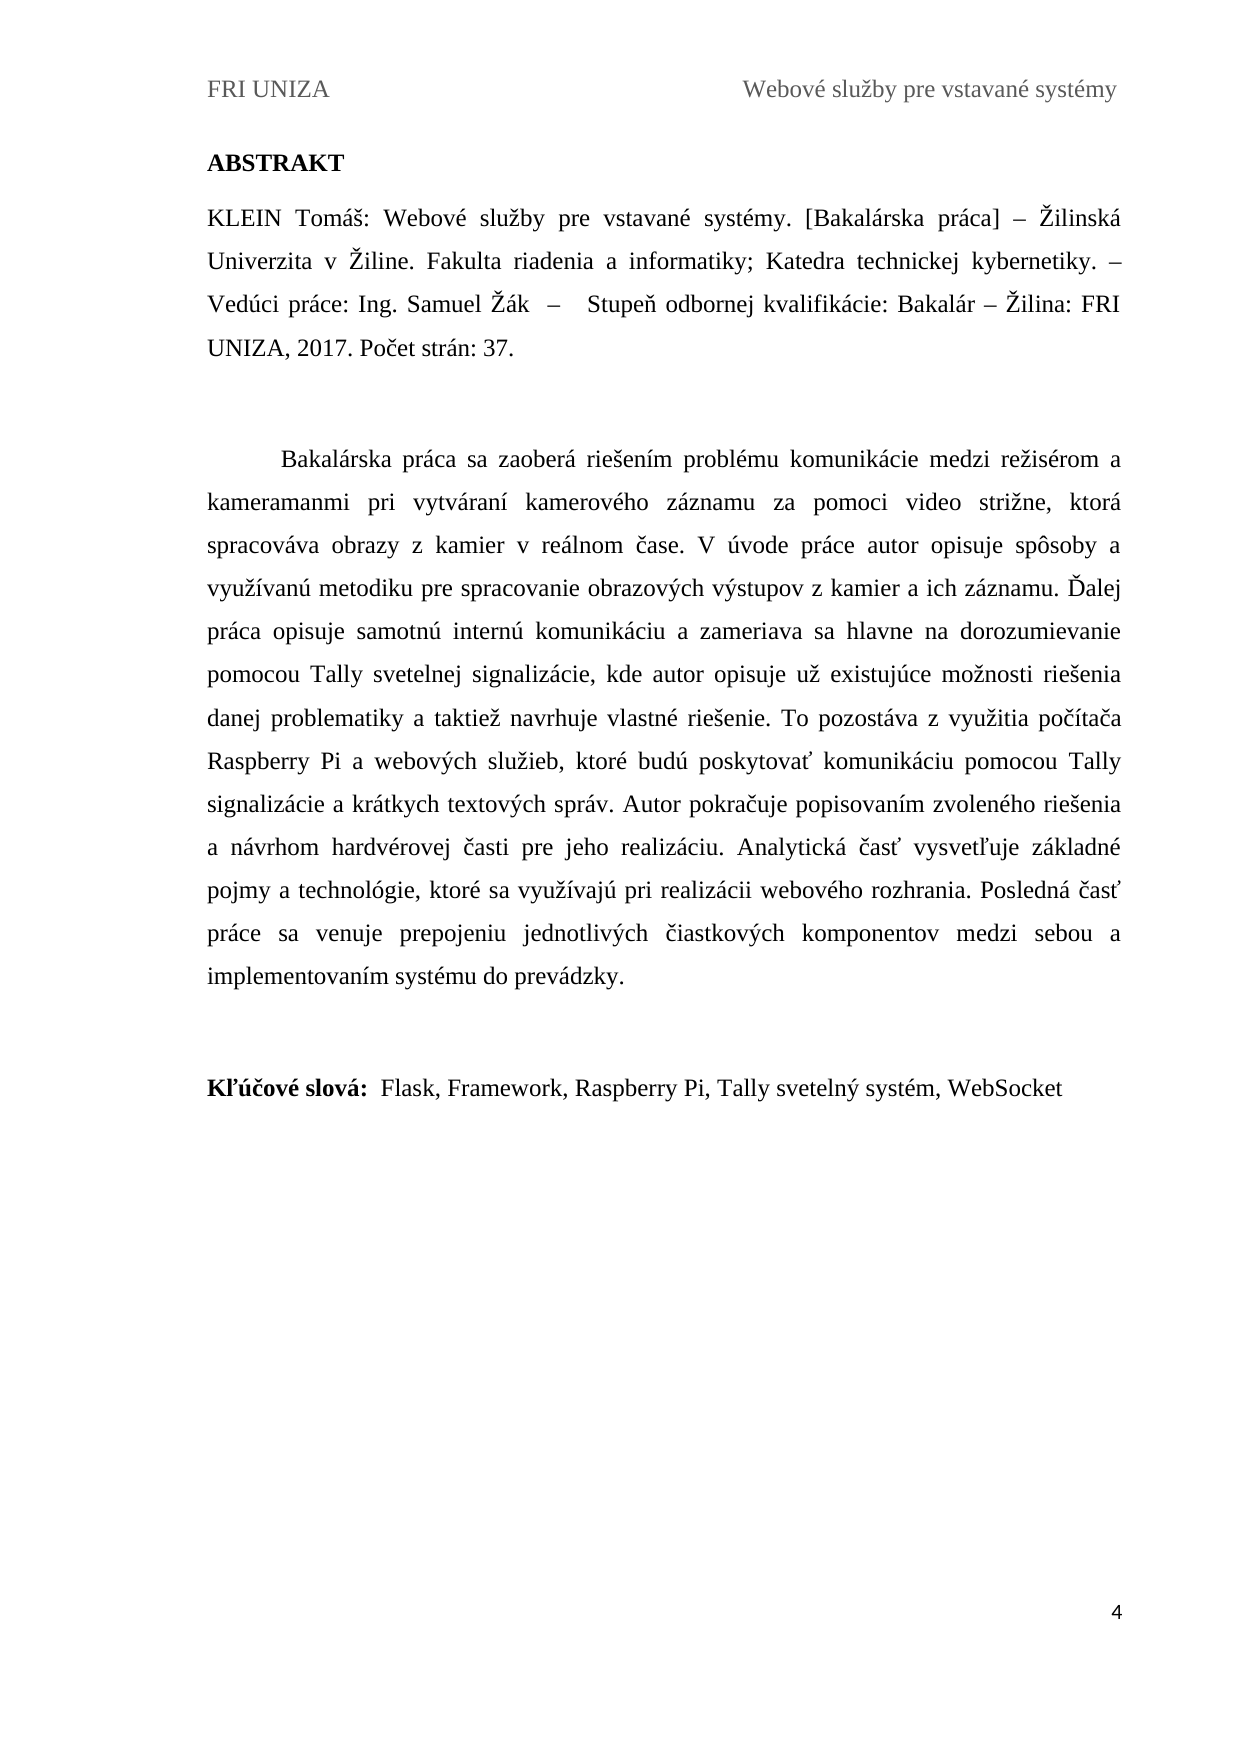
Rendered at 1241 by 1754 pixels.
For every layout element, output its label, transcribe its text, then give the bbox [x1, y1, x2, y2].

text ABSTRAKT [207, 148, 1122, 176]
text Kľúčové slová: Flask, Framework, Raspberry Pi, Tally svetelný systém, WebSocket [207, 1073, 1122, 1101]
text Bakalárska práca sa zaoberá riešením problému komunikácie medzi režisérom a kameramanmi pri vytváraní kamerového záznamu za pomoci video strižne, ktorá spracováva obrazy z kamier v reálnom čase. V úvode práce autor opisuje spôsoby a využívanú metodiku pre spracovanie obrazových výstupov z kamier a ich záznamu. Ďalej práca opisuje samotnú internú komunikáciu a zameriava sa hlavne na dorozumievanie pomocou Tally svetelnej signalizácie, kde autor opisuje už existujúce možnosti riešenia danej problematiky a taktiež navrhuje vlastné riešenie. To pozostáva z využitia počítača Raspberry Pi a webových služieb, ktoré budú poskytovať komunikáciu pomocou Tally signalizácie a krátkych textových správ. Autor pokračuje popisovaním zvoleného riešenia a návrhom hardvérovej časti pre jeho realizáciu. Analytická časť vysvetľuje základné pojmy a technológie, ktoré sa využívajú pri realizácii webového rozhrania. Posledná časť práce sa venuje prepojeniu jednotlivých čiastkových komponentov medzi sebou a implementovaním systému do prevádzky. [207, 444, 1122, 990]
text KLEIN Tomáš: Webové služby pre vstavané systémy. [Bakalárska práca] – Žilinská Univerzita v Žiline. Fakulta riadenia a informatiky; Katedra technickej kybernetiky. – Vedúci práce: Ing. Samuel Žák – Stupeň odbornej kvalifikácie: Bakalár – Žilina: FRI UNIZA, 2017. Počet strán: 37. [207, 203, 1122, 361]
